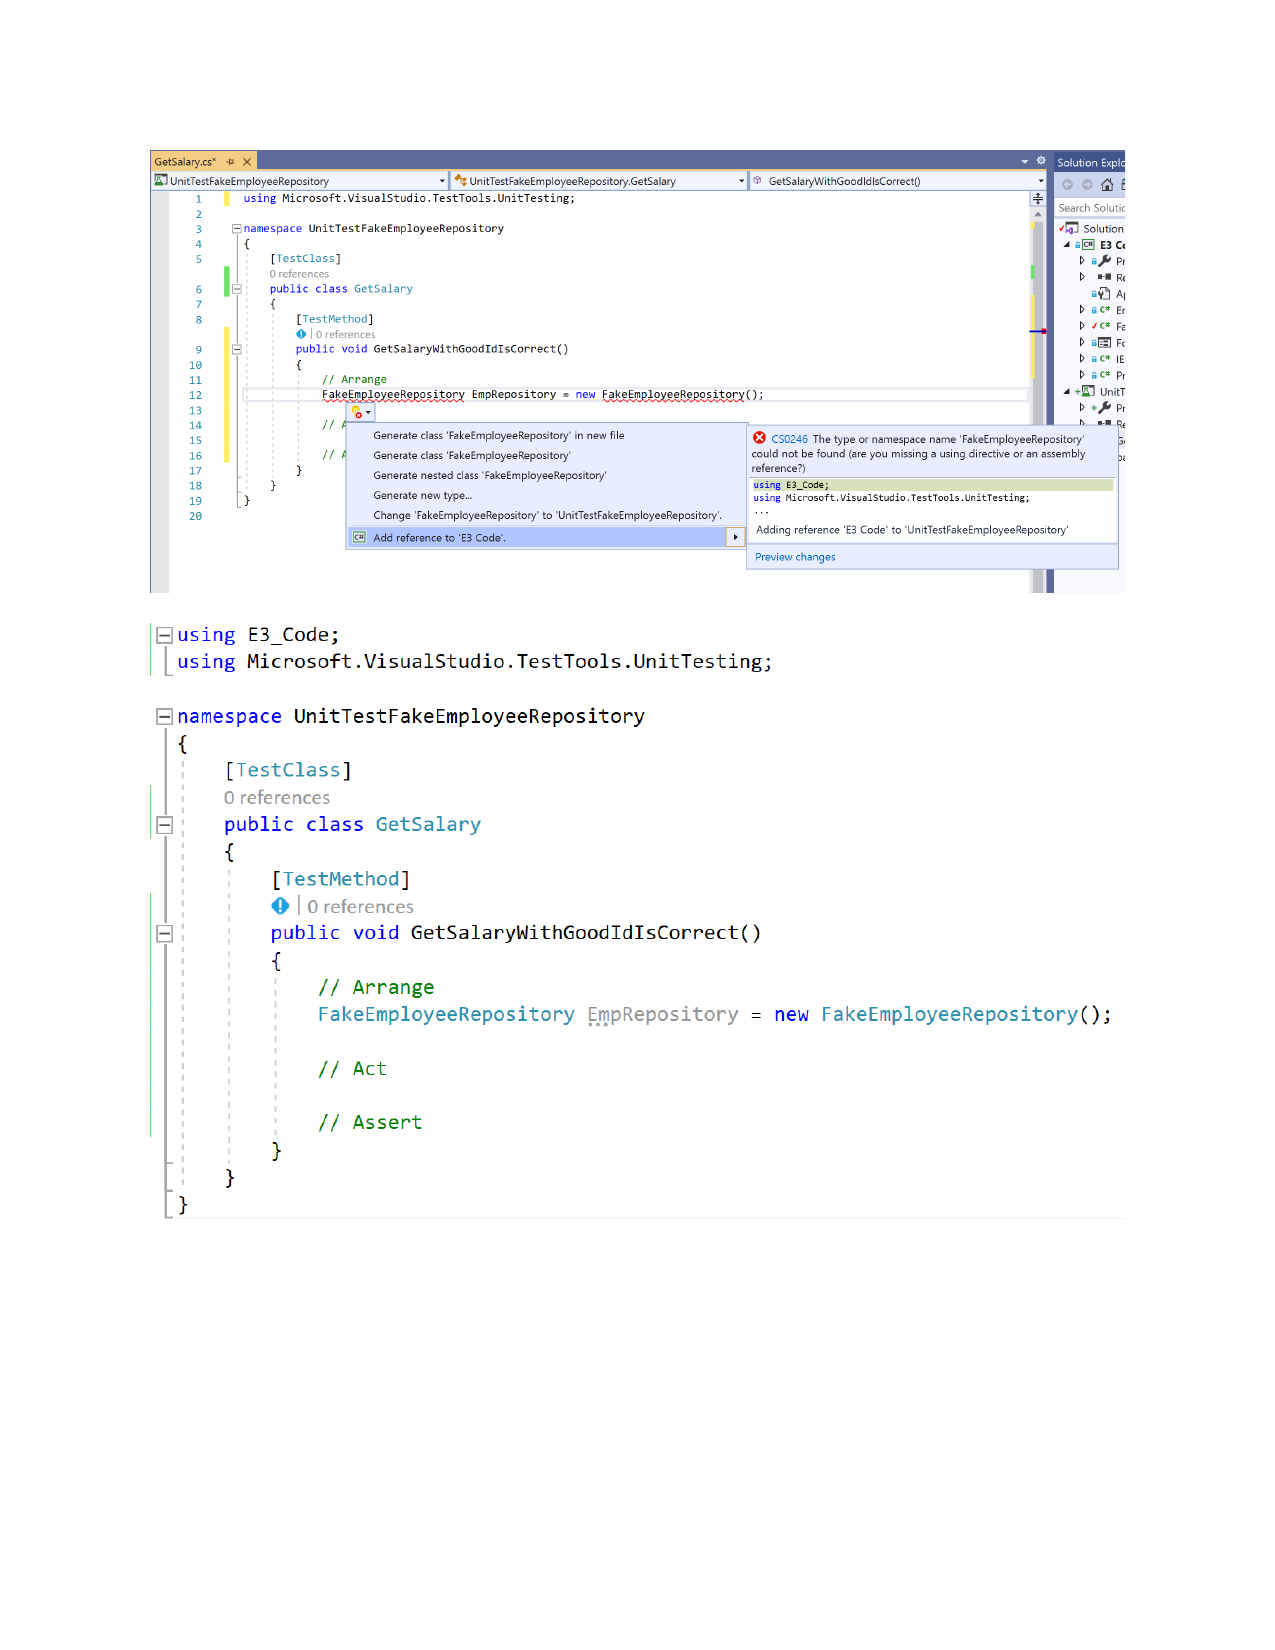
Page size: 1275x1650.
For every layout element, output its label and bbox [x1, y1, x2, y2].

picture [150, 150, 1125, 593]
picture [150, 623, 1125, 1219]
